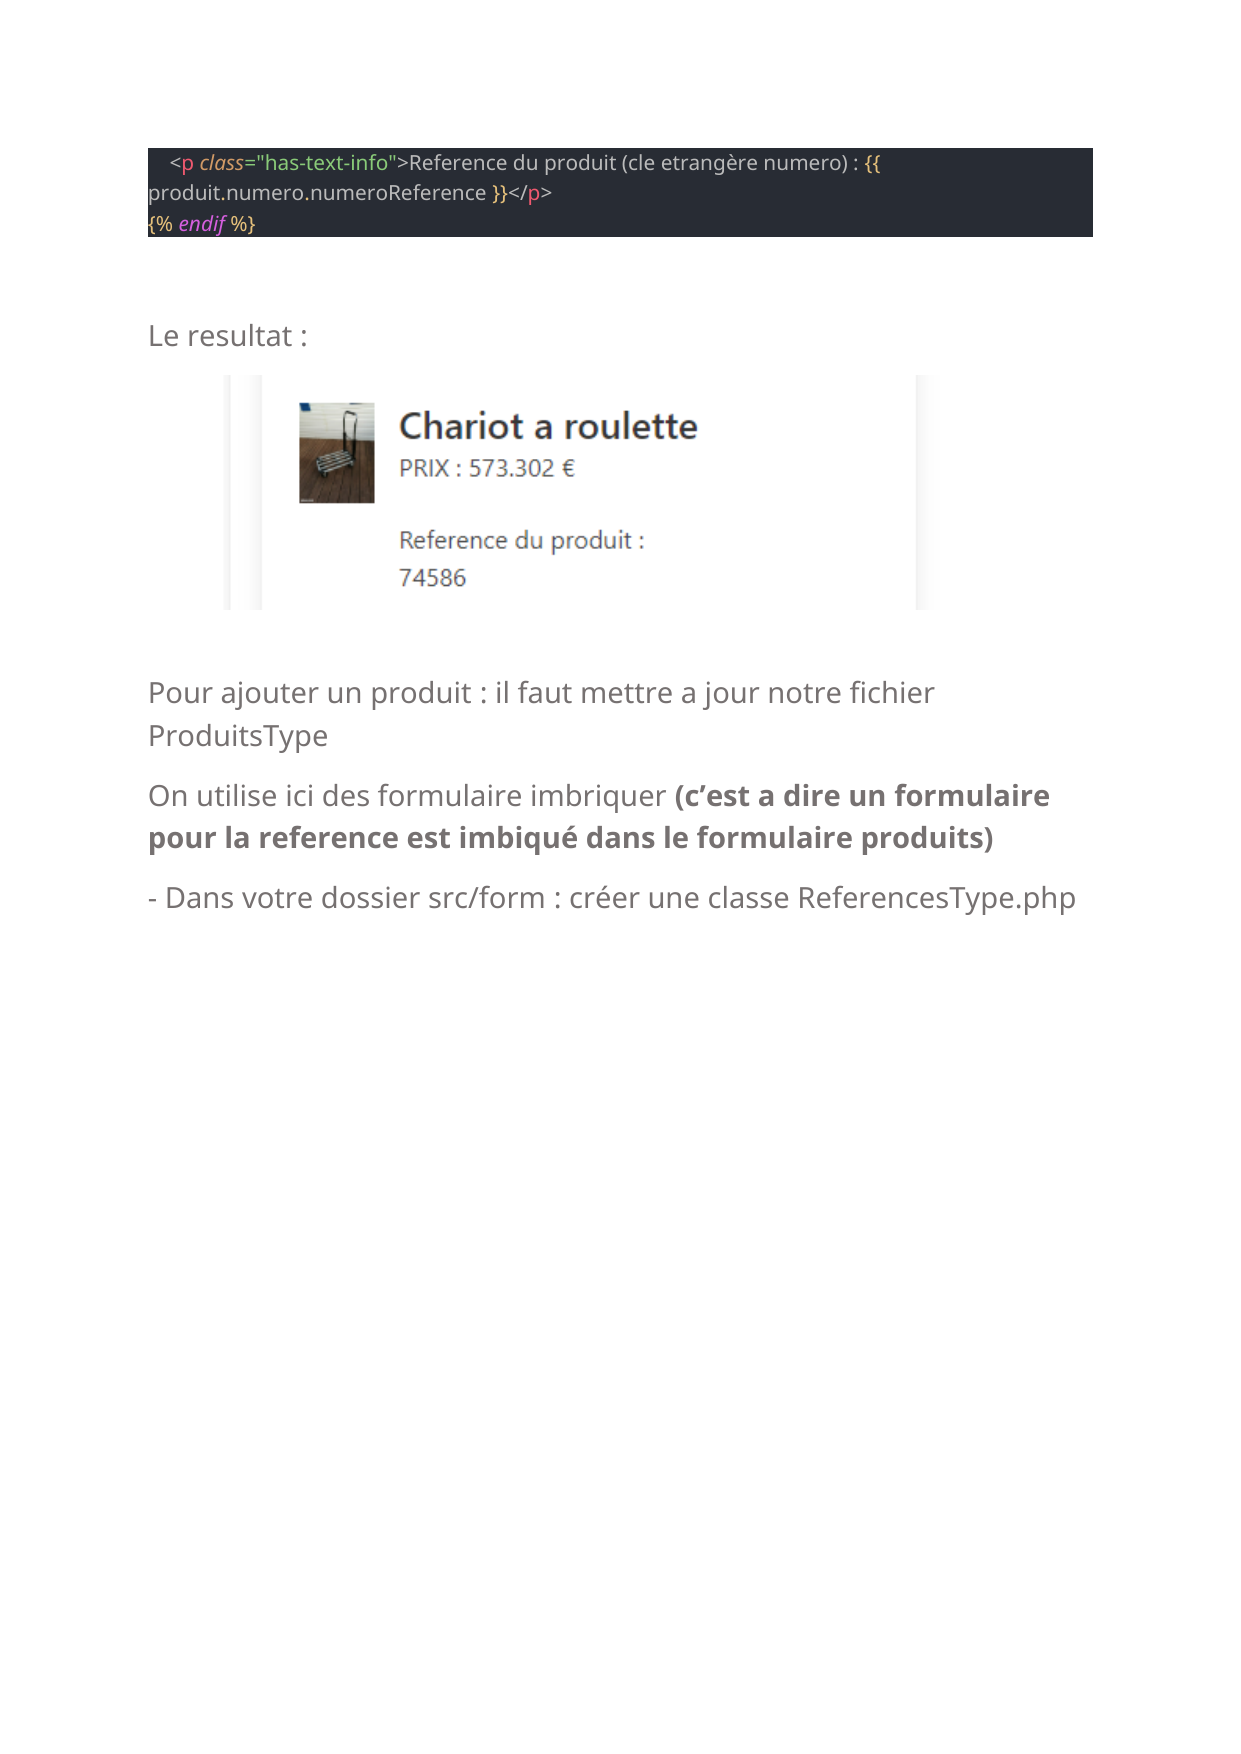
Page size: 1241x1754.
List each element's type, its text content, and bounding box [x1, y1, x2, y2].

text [148, 148, 1093, 237]
text On utilise ici des formulaire imbriquer (c’est a dire un formulaire pour la reference est imbiqué dans le formulaire produits) [148, 775, 1093, 857]
text - Dans votre dossier src/form : créer une classe ReferencesType.php [148, 877, 1093, 917]
text Le resultat : [148, 316, 1093, 355]
text Pour ajouter un produit : il faut mettre a jour notre fichier ProduitsType [148, 672, 1093, 755]
picture [223, 375, 1018, 610]
